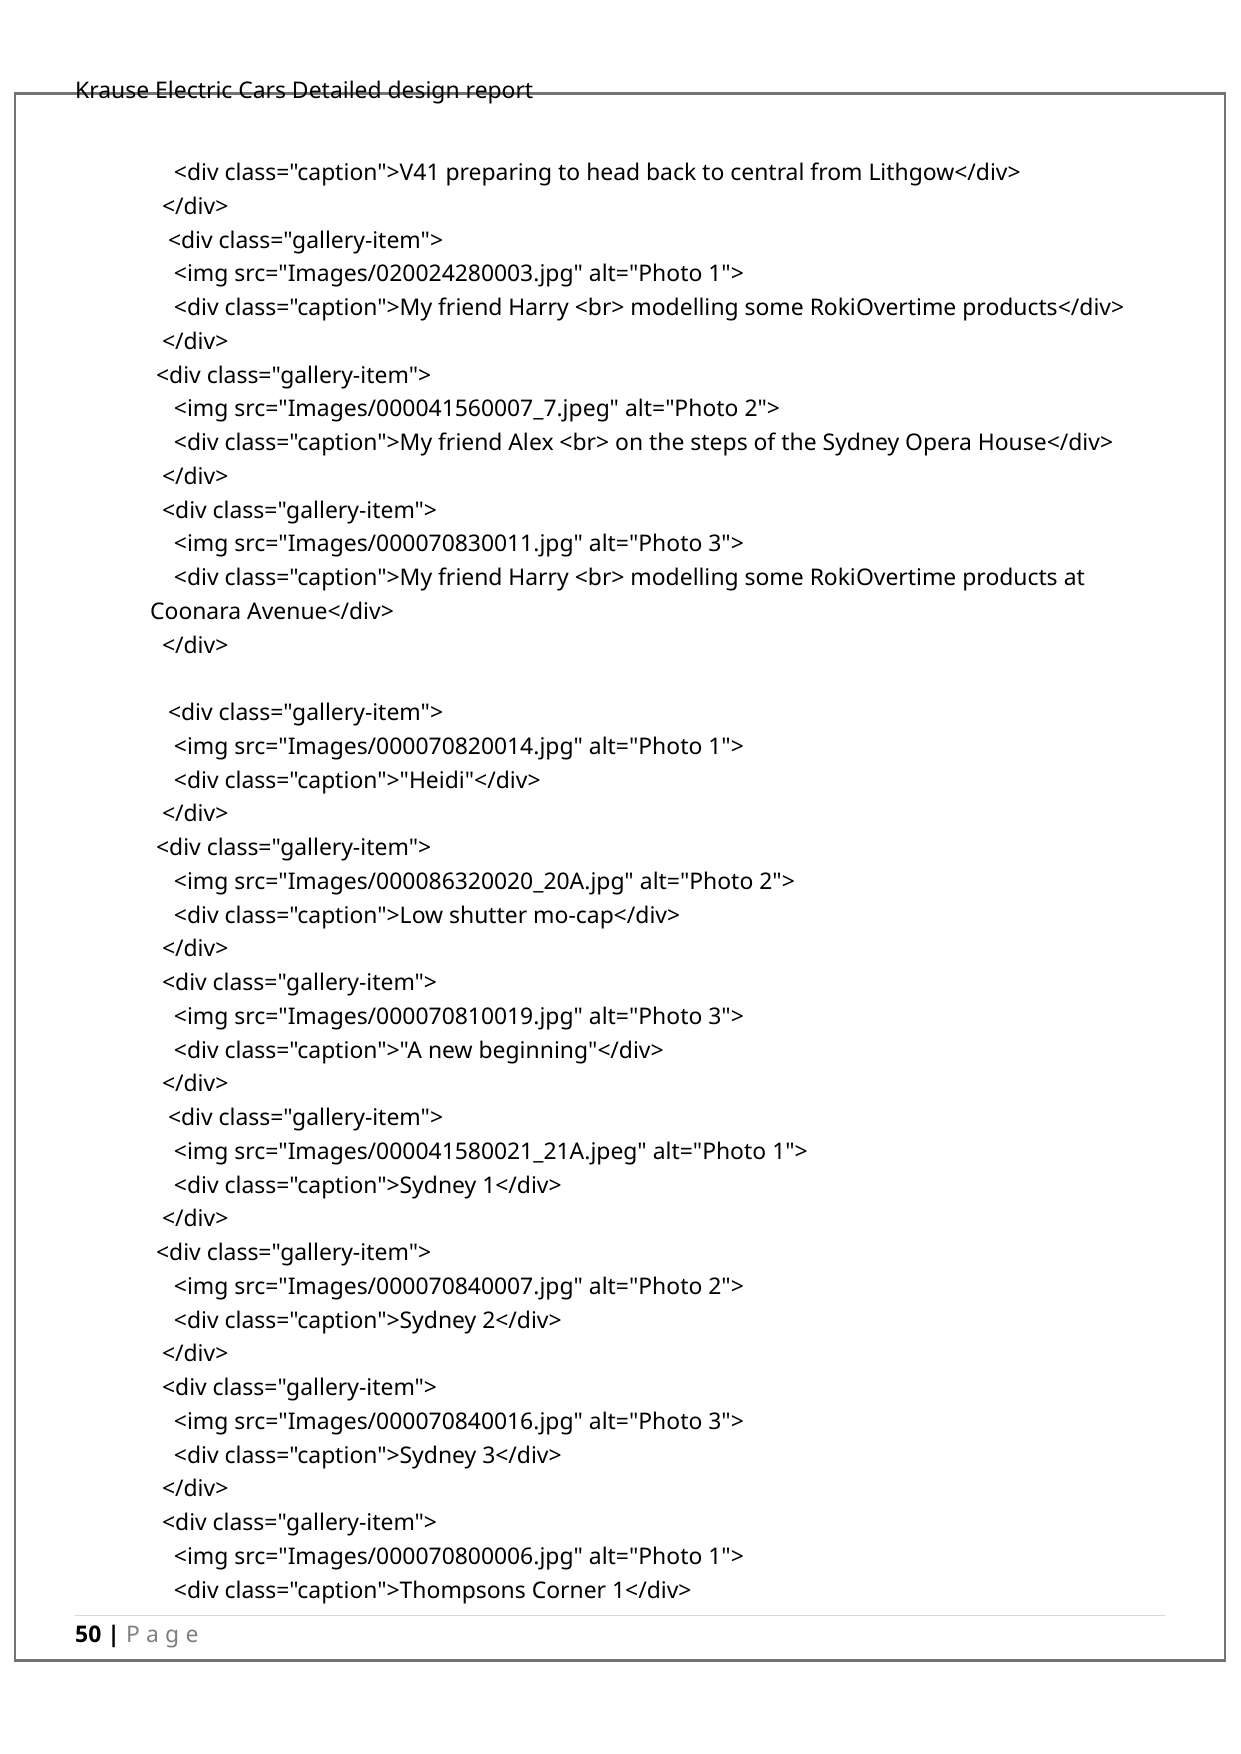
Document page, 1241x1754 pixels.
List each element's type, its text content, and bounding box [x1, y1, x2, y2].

list <img src="Images/000070840007.jpg" alt="Photo 2"> [150, 1270, 1165, 1301]
list <div class="gallery-item"> [150, 1371, 1165, 1402]
list <img src="Images/000070820014.jpg" alt="Photo 1"> [150, 730, 1165, 761]
list </div> [150, 1067, 1165, 1099]
list <div class="caption">Low shutter mo-cap</div> [150, 899, 1165, 930]
list </div> [150, 1472, 1165, 1504]
list <img src="Images/000070840016.jpg" alt="Photo 3"> [150, 1405, 1165, 1436]
list </div> [150, 190, 1165, 221]
list </div> [150, 1337, 1165, 1369]
list <div class="caption">"Heidi"</div> [150, 764, 1165, 795]
list </div> [150, 1202, 1165, 1234]
list <div class="caption">V41 preparing to head back to central from Lithgow</div> [150, 156, 1165, 187]
list <div class="gallery-item"> [150, 1101, 1165, 1132]
list <div class="caption">My friend Harry <br> modelling some RokiOvertime products at Coonara Avenue</div> [150, 561, 1165, 626]
list <div class="gallery-item"> [150, 1506, 1165, 1537]
list </div> [150, 629, 1165, 660]
list <div class="gallery-item"> [150, 966, 1165, 997]
list <div class="caption">Thompsons Corner 1</div> [150, 1574, 1165, 1605]
list <div class="gallery-item"> [150, 831, 1165, 862]
list <img src="Images/000070810019.jpg" alt="Photo 3"> [150, 1000, 1165, 1031]
list </div> [150, 325, 1165, 356]
list <img src="Images/000041580021_21A.jpeg" alt="Photo 1"> [150, 1135, 1165, 1166]
list <div class="caption">Sydney 1</div> [150, 1169, 1165, 1200]
list <img src="Images/000086320020_20A.jpg" alt="Photo 2"> [150, 865, 1165, 896]
list <img src="Images/020024280003.jpg" alt="Photo 1"> [150, 257, 1165, 289]
list <img src="Images/000070800006.jpg" alt="Photo 1"> [150, 1540, 1165, 1571]
list <div class="gallery-item"> [150, 1236, 1165, 1267]
list </div> [150, 797, 1165, 829]
list <img src="Images/000070830011.jpg" alt="Photo 3"> [150, 527, 1165, 559]
list </div> [150, 932, 1165, 964]
list <div class="gallery-item"> [150, 359, 1165, 390]
list </div> [150, 460, 1165, 491]
list <div class="gallery-item"> [150, 224, 1165, 255]
list <div class="gallery-item"> [150, 696, 1165, 727]
list <div class="gallery-item"> [150, 494, 1165, 525]
list <div class="caption">"A new beginning"</div> [150, 1034, 1165, 1065]
list <div class="caption">Sydney 3</div> [150, 1439, 1165, 1470]
list <img src="Images/000041560007_7.jpeg" alt="Photo 2"> [150, 392, 1165, 424]
list <div class="caption">My friend Harry <br> modelling some RokiOvertime products</div> [150, 291, 1165, 322]
list <div class="caption">My friend Alex <br> on the steps of the Sydney Opera House</div> [150, 426, 1165, 457]
list <div class="caption">Sydney 2</div> [150, 1304, 1165, 1335]
